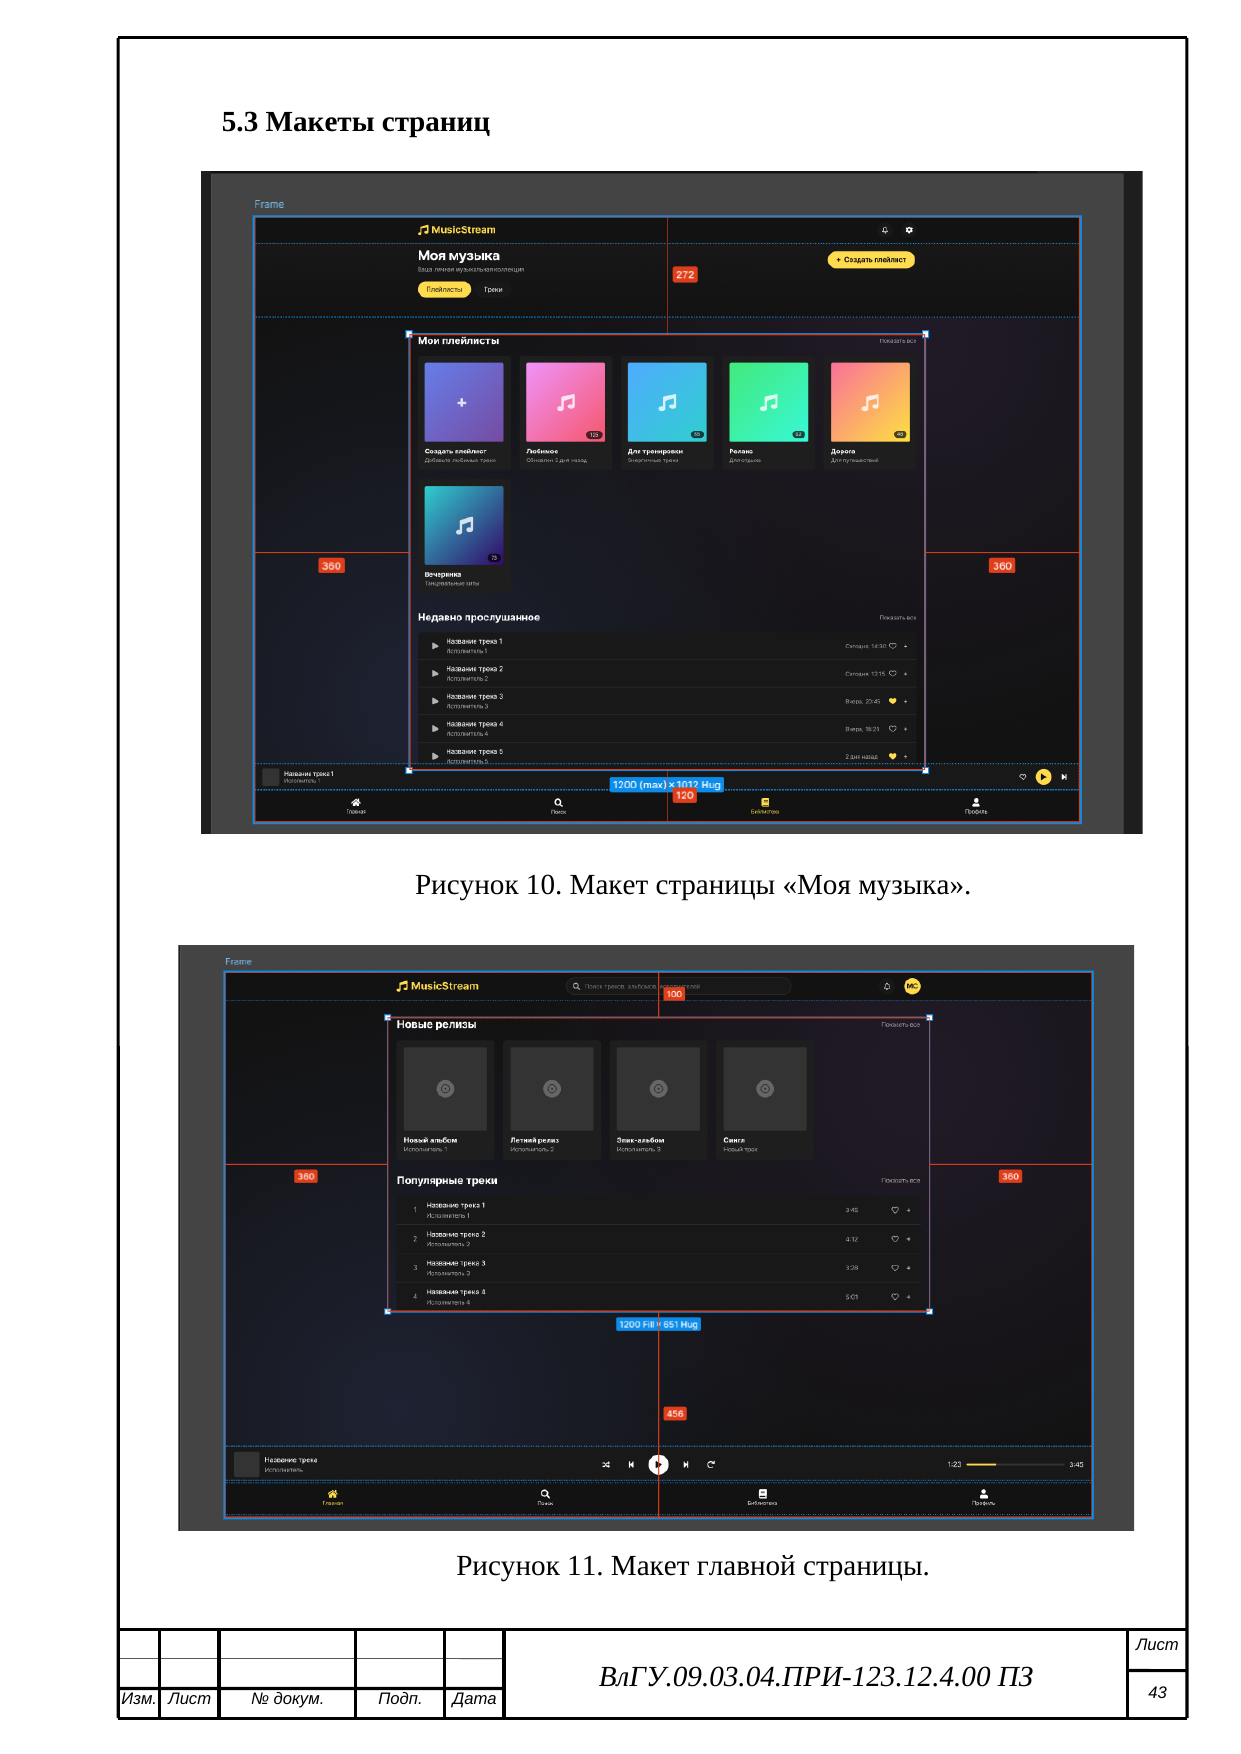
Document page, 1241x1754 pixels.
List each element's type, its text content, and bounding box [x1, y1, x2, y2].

subtitle 5.3 Макеты страниц [148, 104, 1164, 138]
text Рисунок 10. Макет страницы «Моя музыка». [148, 867, 1164, 900]
picture [201, 171, 1143, 834]
picture [178, 945, 1135, 1531]
text Рисунок 11. Макет главной страницы. [148, 1548, 1164, 1581]
